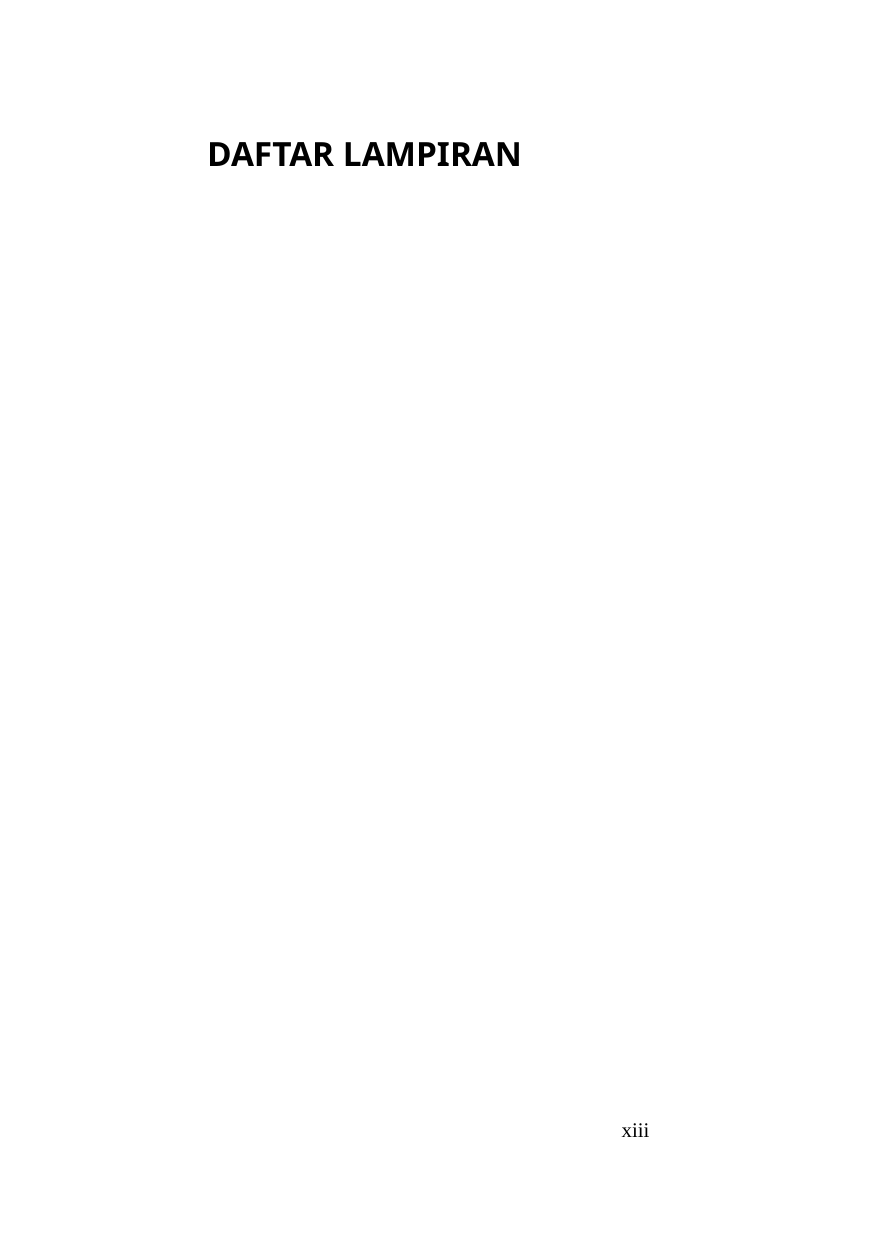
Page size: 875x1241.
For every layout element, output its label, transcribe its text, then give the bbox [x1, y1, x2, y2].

subtitle DAFTAR LAMPIRAN [148, 131, 756, 176]
